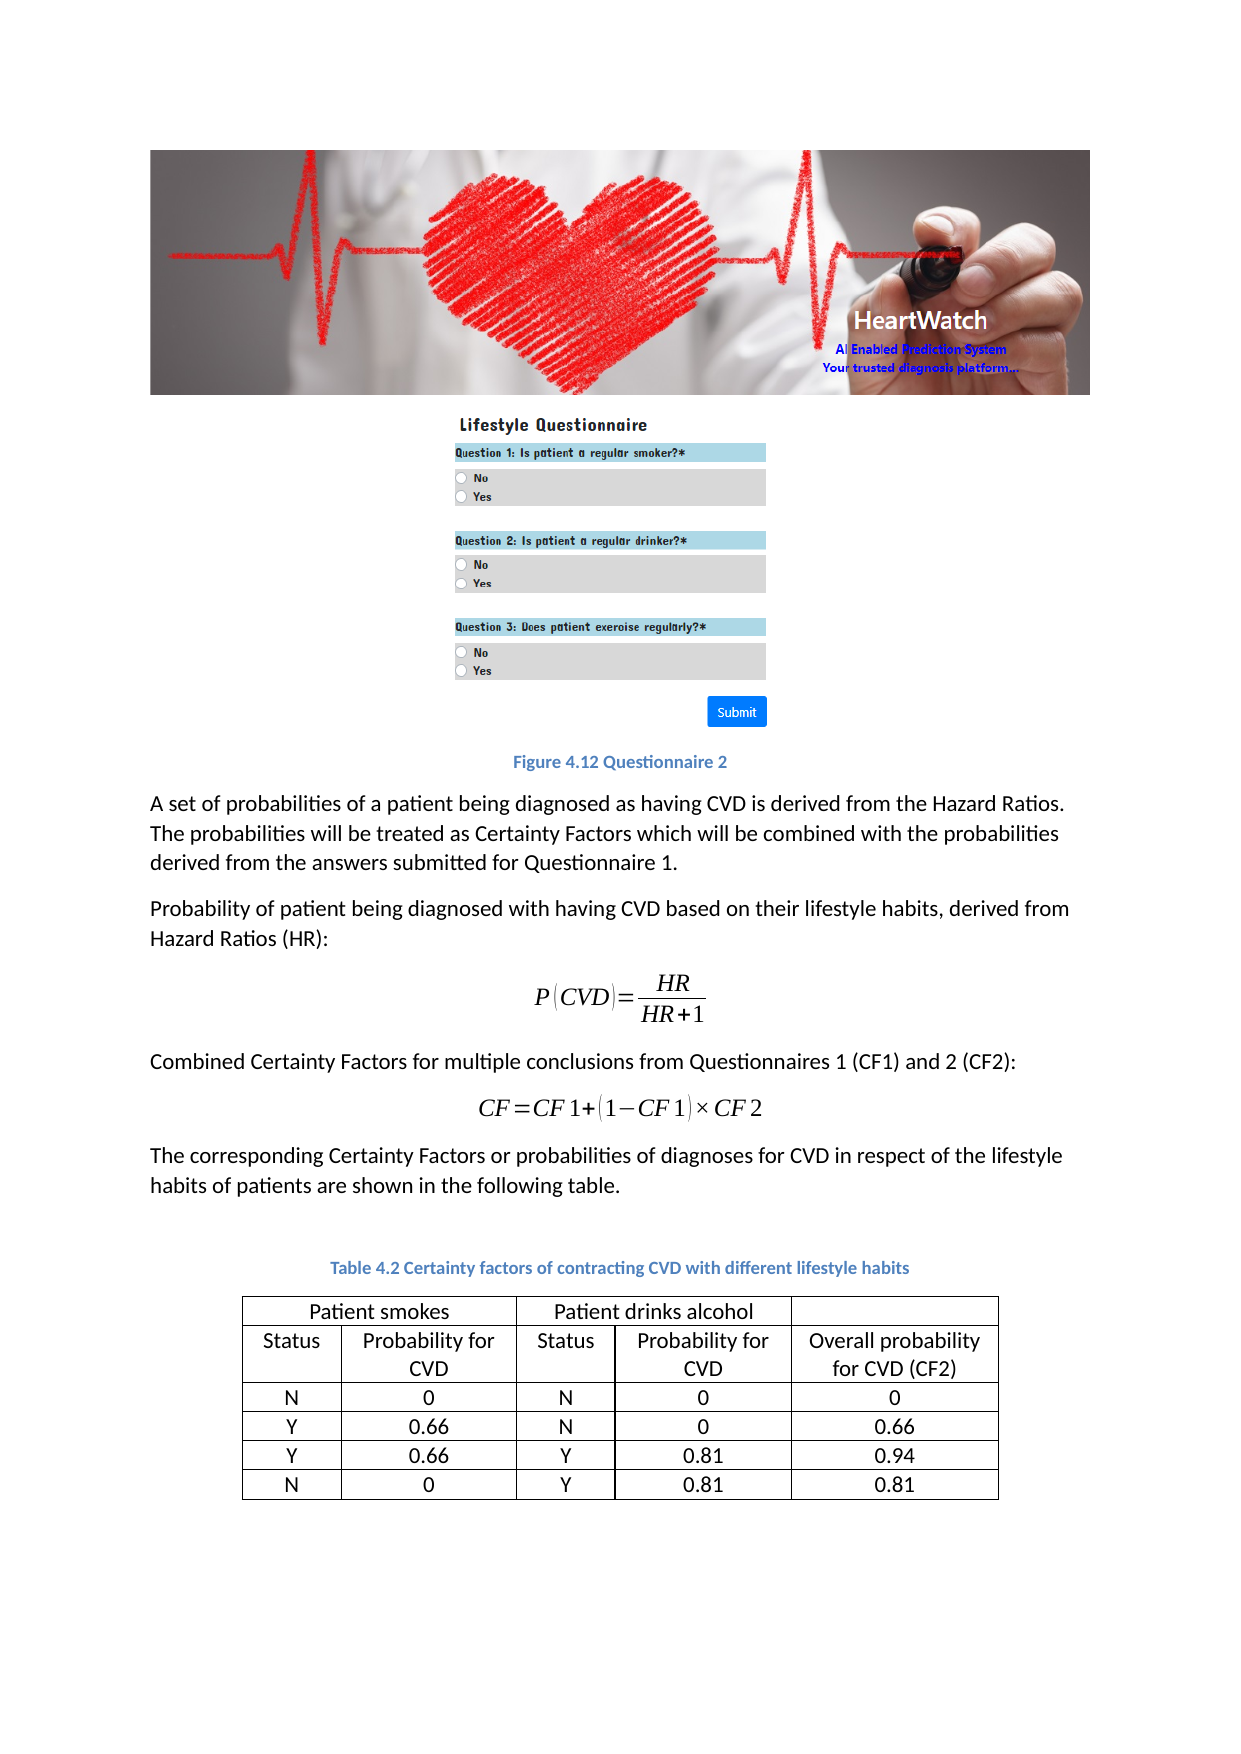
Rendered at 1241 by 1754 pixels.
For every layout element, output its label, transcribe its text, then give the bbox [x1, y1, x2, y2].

table_cell Status [517, 1326, 614, 1382]
table_cell Y [517, 1470, 614, 1498]
table_cell 0.66 [342, 1412, 516, 1440]
table_cell 0 [616, 1412, 791, 1440]
table_cell Probability for CVD [616, 1326, 791, 1382]
text Probability of patient being diagnosed with having CVD based on their lifestyle habits, derived from Hazard Ratios (HR): [150, 894, 1090, 952]
table_cell Y [243, 1412, 341, 1440]
table_cell N [517, 1383, 614, 1411]
text Combined Certainty Factors for multiple conclusions from Questionnaires 1 (CF1) and 2 (CF2): [150, 1047, 1090, 1075]
picture [150, 150, 1090, 732]
table_cell 0 [792, 1383, 998, 1411]
text The corresponding Certainty Factors or probabilities of diagnoses for CVD in respect of the lifestyle habits of patients are shown in the following table. [150, 1141, 1090, 1199]
table_cell N [517, 1412, 614, 1440]
table_cell 0.81 [616, 1441, 791, 1469]
table_cell 0 [342, 1470, 516, 1498]
table_cell N [243, 1470, 341, 1498]
table_cell Overall probability for CVD (CF2) [792, 1326, 998, 1382]
table_cell Status [243, 1326, 341, 1382]
table_cell 0 [616, 1383, 791, 1411]
table_cell 0 [342, 1383, 516, 1411]
table_cell Probability for CVD [342, 1326, 516, 1382]
table_header Patient drinks alcohol [517, 1297, 791, 1325]
table_cell 0.81 [792, 1470, 998, 1498]
table_cell Y [243, 1441, 341, 1469]
text A set of probabilities of a patient being diagnosed as having CVD is derived from the Hazard Ratios. The probabilities will be treated as Certainty Factors which will be combined with the probabilities derived from the answers submitted for Questionnaire 1. [150, 789, 1090, 876]
table_header [792, 1297, 998, 1325]
table_cell 0.81 [616, 1470, 791, 1498]
table_cell N [243, 1383, 341, 1411]
table_header Patient smokes [243, 1297, 516, 1325]
table_cell 0.66 [792, 1412, 998, 1440]
table_cell 0.94 [792, 1441, 998, 1469]
table_cell 0.66 [342, 1441, 516, 1469]
table_cell Y [517, 1441, 614, 1469]
